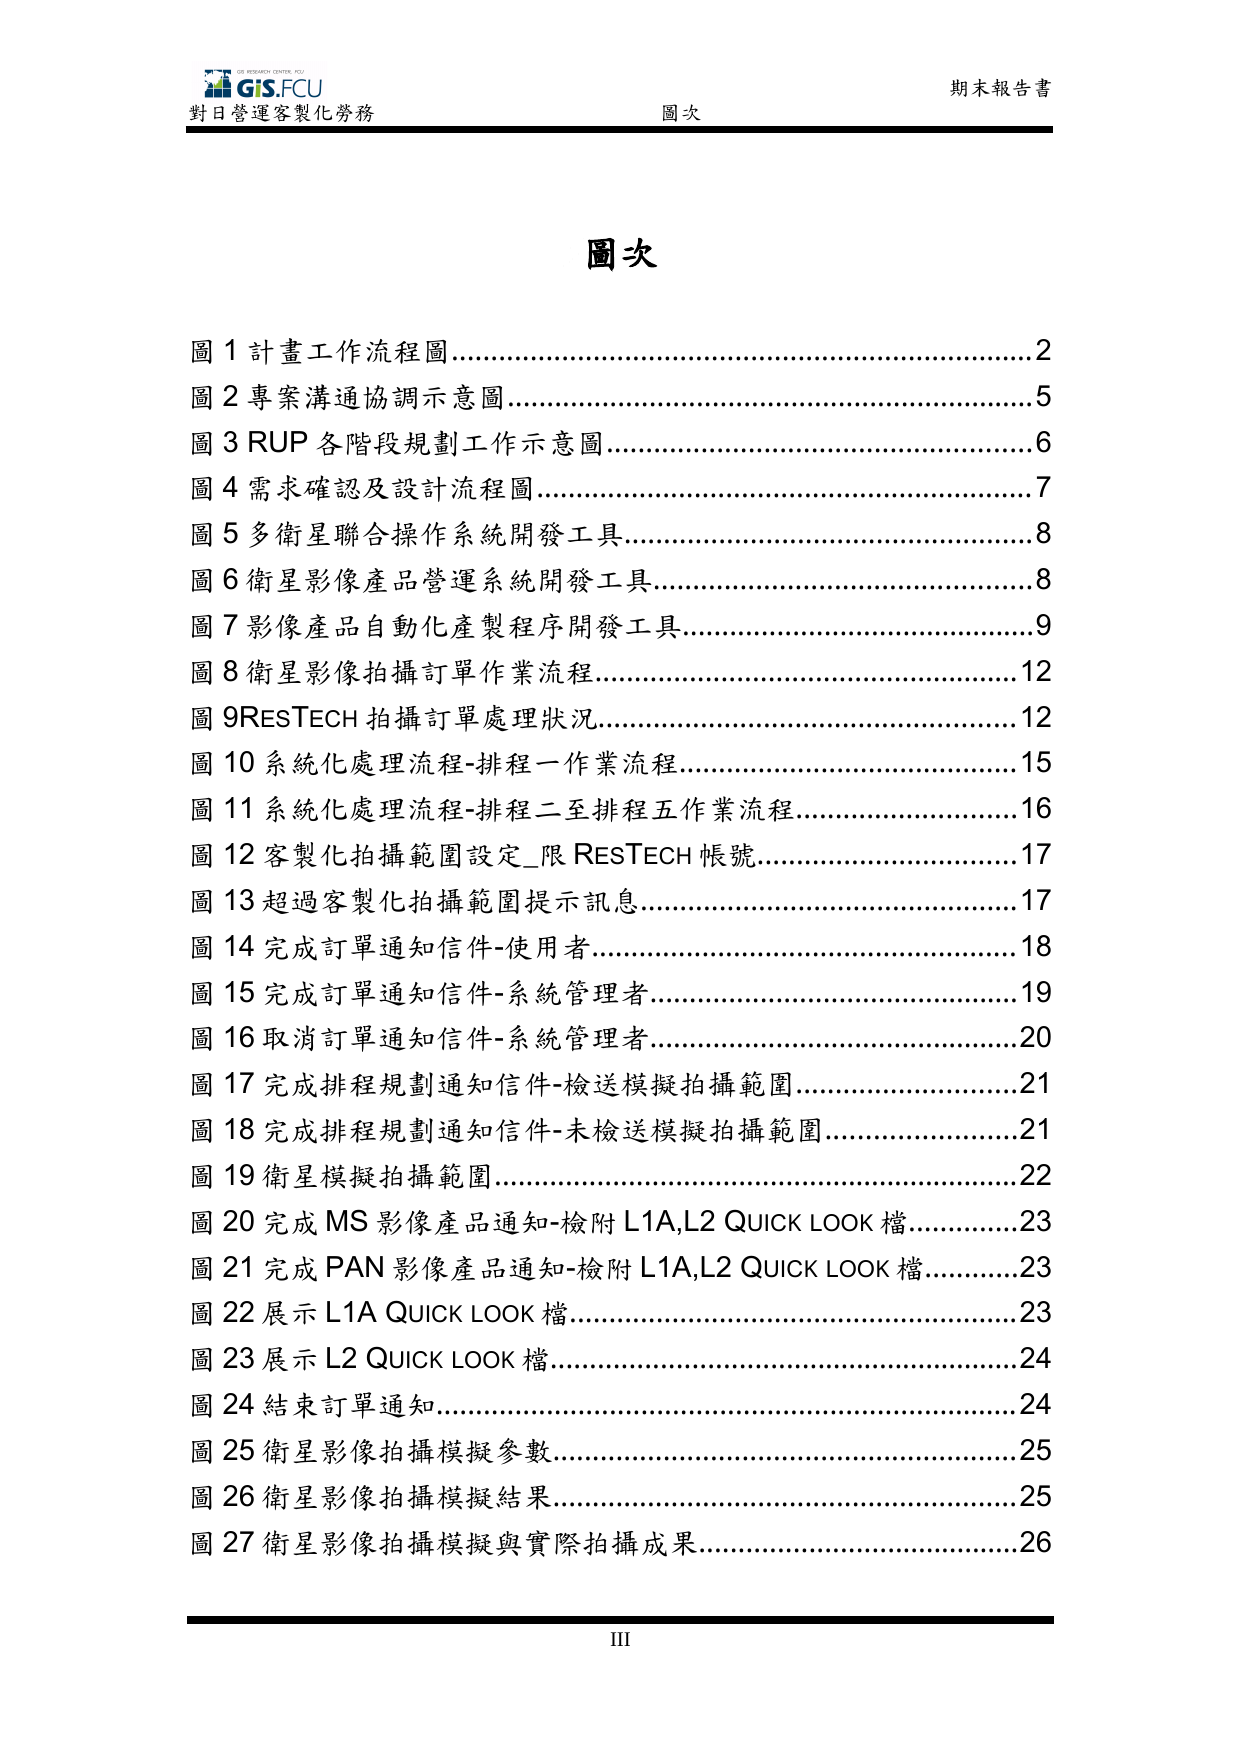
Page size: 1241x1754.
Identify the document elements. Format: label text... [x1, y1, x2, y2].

text 圖22展示L1A Quick look檔 23 [187, 1286, 953, 1332]
text 圖9ResTech拍攝訂單處理狀況 12 [187, 690, 953, 736]
text 圖次 [187, 227, 1053, 272]
text 圖8衛星影像拍攝訂單作業流程 12 [187, 644, 953, 690]
text 圖21完成PAN影像產品通知-檢附L1A,L2 Quick look檔 23 [187, 1240, 953, 1286]
text 圖25衛星影像拍攝模擬參數 25 [187, 1424, 953, 1469]
text 圖14完成訂單通知信件-使用者 18 [187, 919, 953, 965]
text 圖3 RUP各階段規劃工作示意圖 6 [187, 415, 953, 461]
text 圖26衛星影像拍攝模擬結果 25 [187, 1469, 953, 1515]
text 圖16取消訂單通知信件-系統管理者 20 [187, 1011, 953, 1057]
text 圖27衛星影像拍攝模擬與實際拍攝成果 26 [187, 1515, 953, 1561]
text 圖11系統化處理流程-排程二至排程五作業流程 16 [187, 782, 953, 828]
text 圖19衛星模擬拍攝範圍 22 [187, 1149, 953, 1194]
text 圖1 計畫工作流程圖 2 [187, 324, 953, 369]
text 圖5多衛星聯合操作系統開發工具 8 [187, 507, 953, 553]
text 圖4需求確認及設計流程圖 7 [187, 461, 953, 507]
text 圖2專案溝通協調示意圖 5 [187, 369, 953, 415]
text 圖6衛星影像產品營運系統開發工具 8 [187, 553, 953, 599]
text 圖20完成MS影像產品通知-檢附L1A,L2 Quick look檔 23 [187, 1194, 953, 1240]
text 圖13超過客製化拍攝範圍提示訊息 17 [187, 874, 953, 919]
text 圖15完成訂單通知信件-系統管理者 19 [187, 965, 953, 1011]
text 圖12客製化拍攝範圍設定_限ResTech帳號 17 [187, 828, 953, 874]
text 圖23展示L2 Quick look檔 24 [187, 1332, 953, 1378]
text 圖18完成排程規劃通知信件-未檢送模擬拍攝範圍 21 [187, 1103, 953, 1149]
text 圖7影像產品自動化產製程序開發工具 9 [187, 599, 953, 644]
text 圖24結束訂單通知 24 [187, 1378, 953, 1424]
text 圖10系統化處理流程-排程一作業流程 15 [187, 736, 953, 782]
picture [191, 61, 328, 104]
text 圖17完成排程規劃通知信件-檢送模擬拍攝範圍 21 [187, 1057, 953, 1103]
